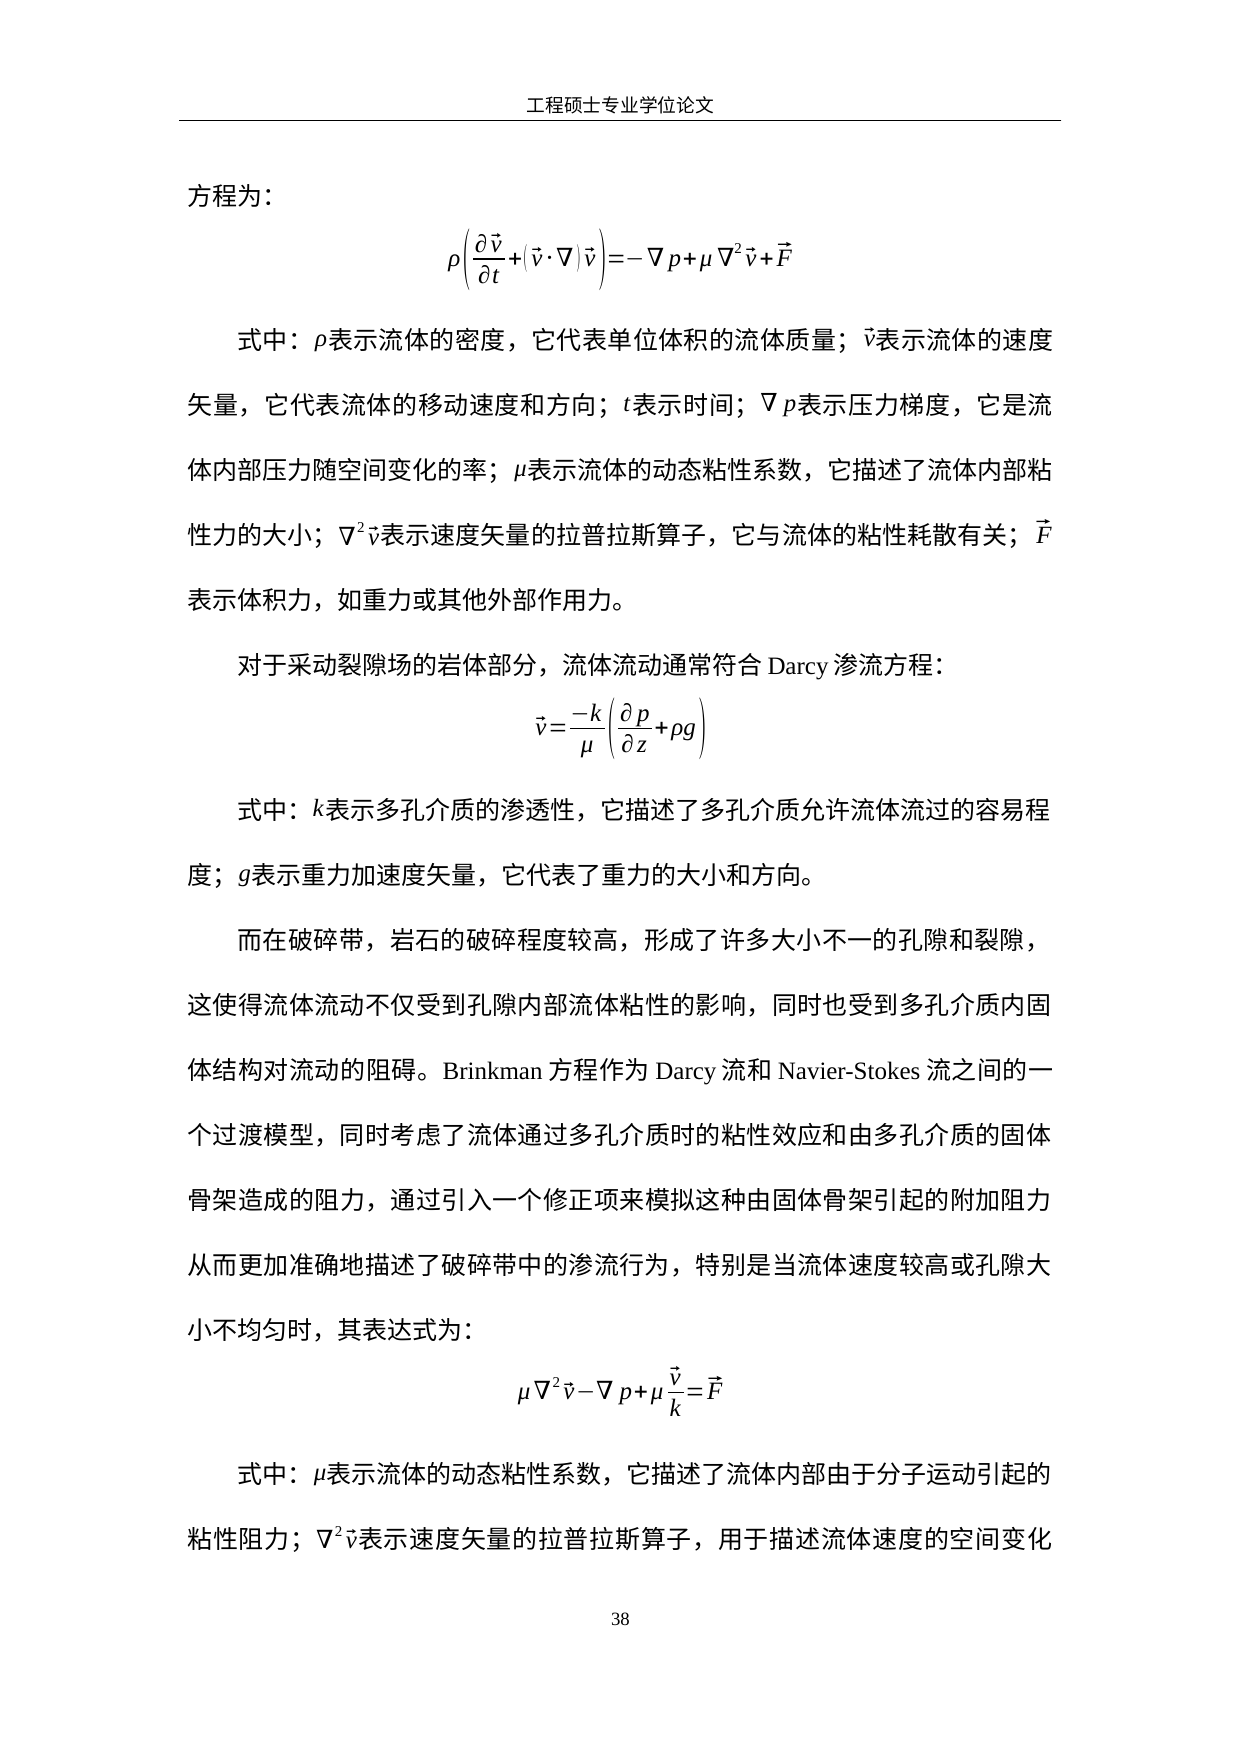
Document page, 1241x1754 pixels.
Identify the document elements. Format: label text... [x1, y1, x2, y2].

text 而在破碎带，岩石的破碎程度较高，形成了许多大小不一的孔隙和裂隙，这使得流体流动不仅受到孔隙内部流体粘性的影响，同时也受到多孔介质内固体结构对流动的阻碍。Brinkman方程作为Darcy流和Navier-Stokes流之间的一个过渡模型，同时考虑了流体通过多孔介质时的粘性效应和由多孔介质的固体骨架造成的阻力，通过引入一个修正项来模拟这种由固体骨架引起的附加阻力，从而更加准确地描述了破碎带中的渗流行为，特别是当流体速度较高或孔隙大小不均匀时，其表达式为： [187, 906, 1053, 1361]
text 式中：表示多孔介质的渗透性，它描述了多孔介质允许流体流过的容易程度；表示重力加速度矢量，它代表了重力的大小和方向。 [187, 776, 1053, 906]
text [187, 162, 1053, 227]
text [187, 1440, 1053, 1570]
text 式中：表示流体的密度，它代表单位体积的流体质量；表示流体的速度矢量，它代表流体的移动速度和方向；表示时间；表示压力梯度，它是流体内部压力随空间变化的率；表示流体的动态粘性系数，它描述了流体内部粘性力的大小；表示速度矢量的拉普拉斯算子，它与流体的粘性耗散有关；表示体积力，如重力或其他外部作用力。 [187, 306, 1053, 631]
text 对于采动裂隙场的岩体部分，流体流动通常符合Darcy渗流方程： [187, 631, 1053, 696]
